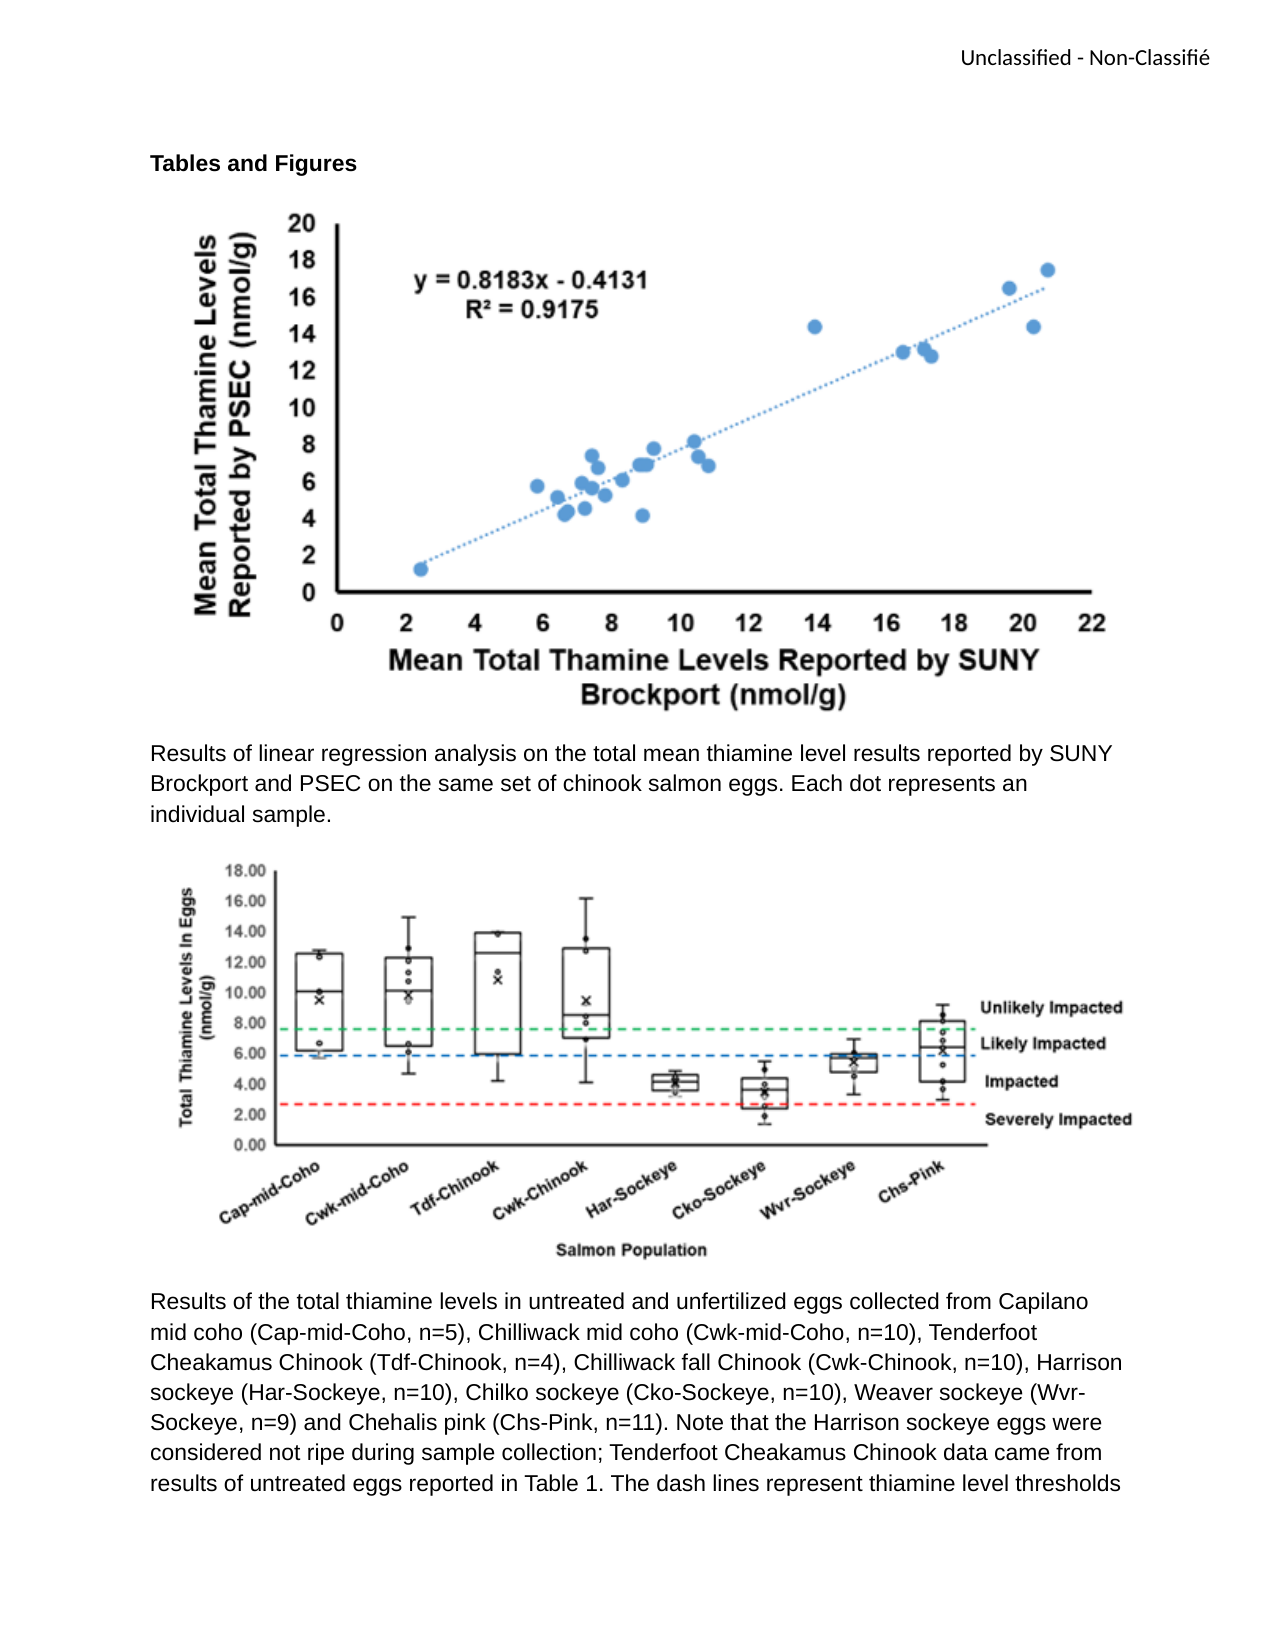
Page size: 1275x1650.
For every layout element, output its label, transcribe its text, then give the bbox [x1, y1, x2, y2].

picture [168, 184, 1125, 720]
subtitle Tables and Figures [150, 150, 1125, 176]
picture [168, 847, 1144, 1268]
